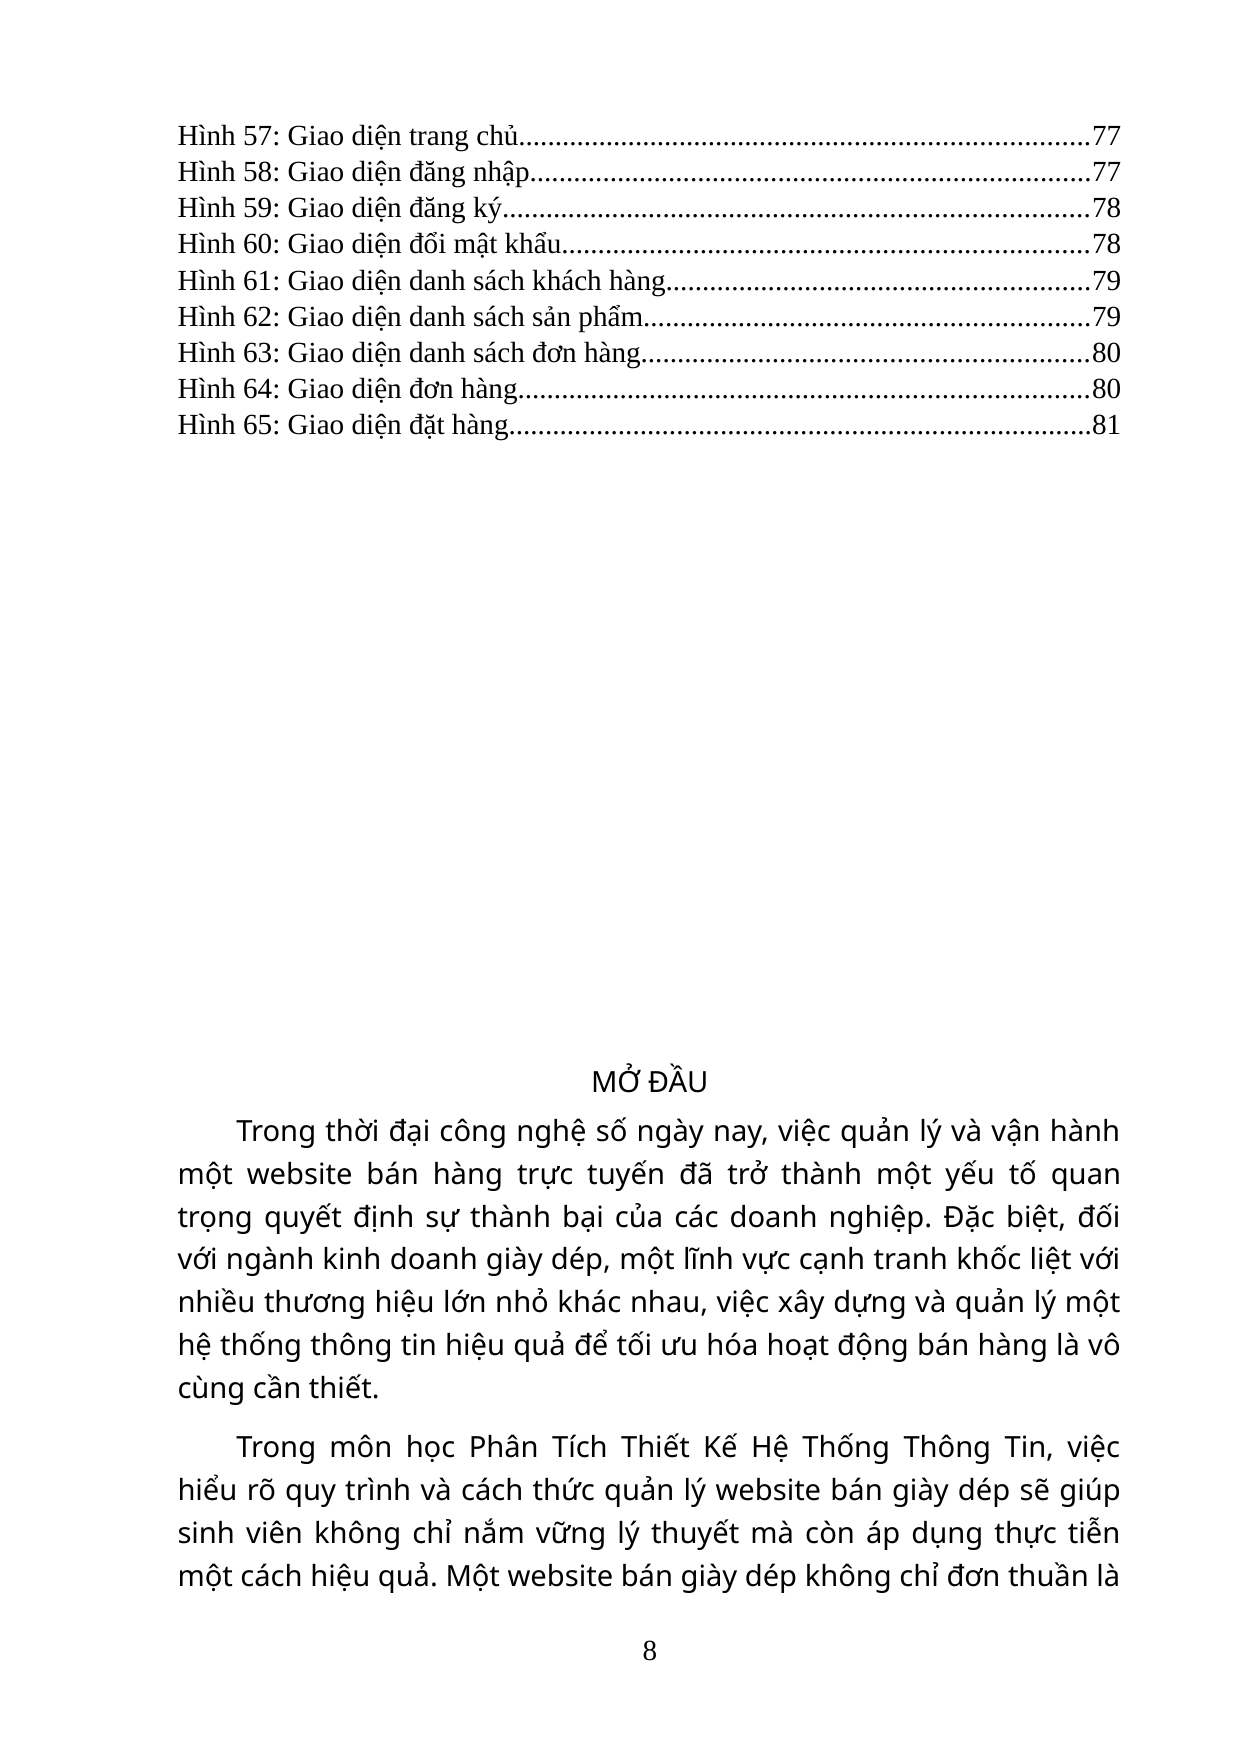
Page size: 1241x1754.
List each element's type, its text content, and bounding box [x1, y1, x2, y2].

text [177, 1427, 1122, 1595]
text Hình 59: Giao diện đăng ký 78 [177, 190, 1122, 224]
text Hình 61: Giao diện danh sách khách hàng 79 [177, 263, 1122, 296]
text Hình 65: Giao diện đặt hàng 81 [177, 407, 1122, 441]
text Hình 63: Giao diện danh sách đơn hàng 80 [177, 335, 1122, 368]
subtitle MỞ ĐẦU [177, 1061, 1122, 1101]
text Hình 57: Giao diện trang chủ 77 [177, 118, 1122, 152]
text Hình 58: Giao diện đăng nhập 77 [177, 154, 1122, 188]
text Trong thời đại công nghệ số ngày nay, việc quản lý và vận hành một website bán hàng trực tuyến đã trở thành một yếu tố quan trọng quyết định sự thành bại của các doanh nghiệp. Đặc biệt, đối với ngành kinh doanh giày dép, một lĩnh vực cạnh tranh khốc liệt với nhiều thương hiệu lớn nhỏ khác nhau, việc xây dựng và quản lý một hệ thống thông tin hiệu quả để tối ưu hóa hoạt động bán hàng là vô cùng cần thiết. [177, 1110, 1122, 1407]
text Hình 64: Giao diện đơn hàng 80 [177, 371, 1122, 405]
text Hình 62: Giao diện danh sách sản phẩm 79 [177, 299, 1122, 332]
text Hình 60: Giao diện đổi mật khẩu 78 [177, 227, 1122, 260]
